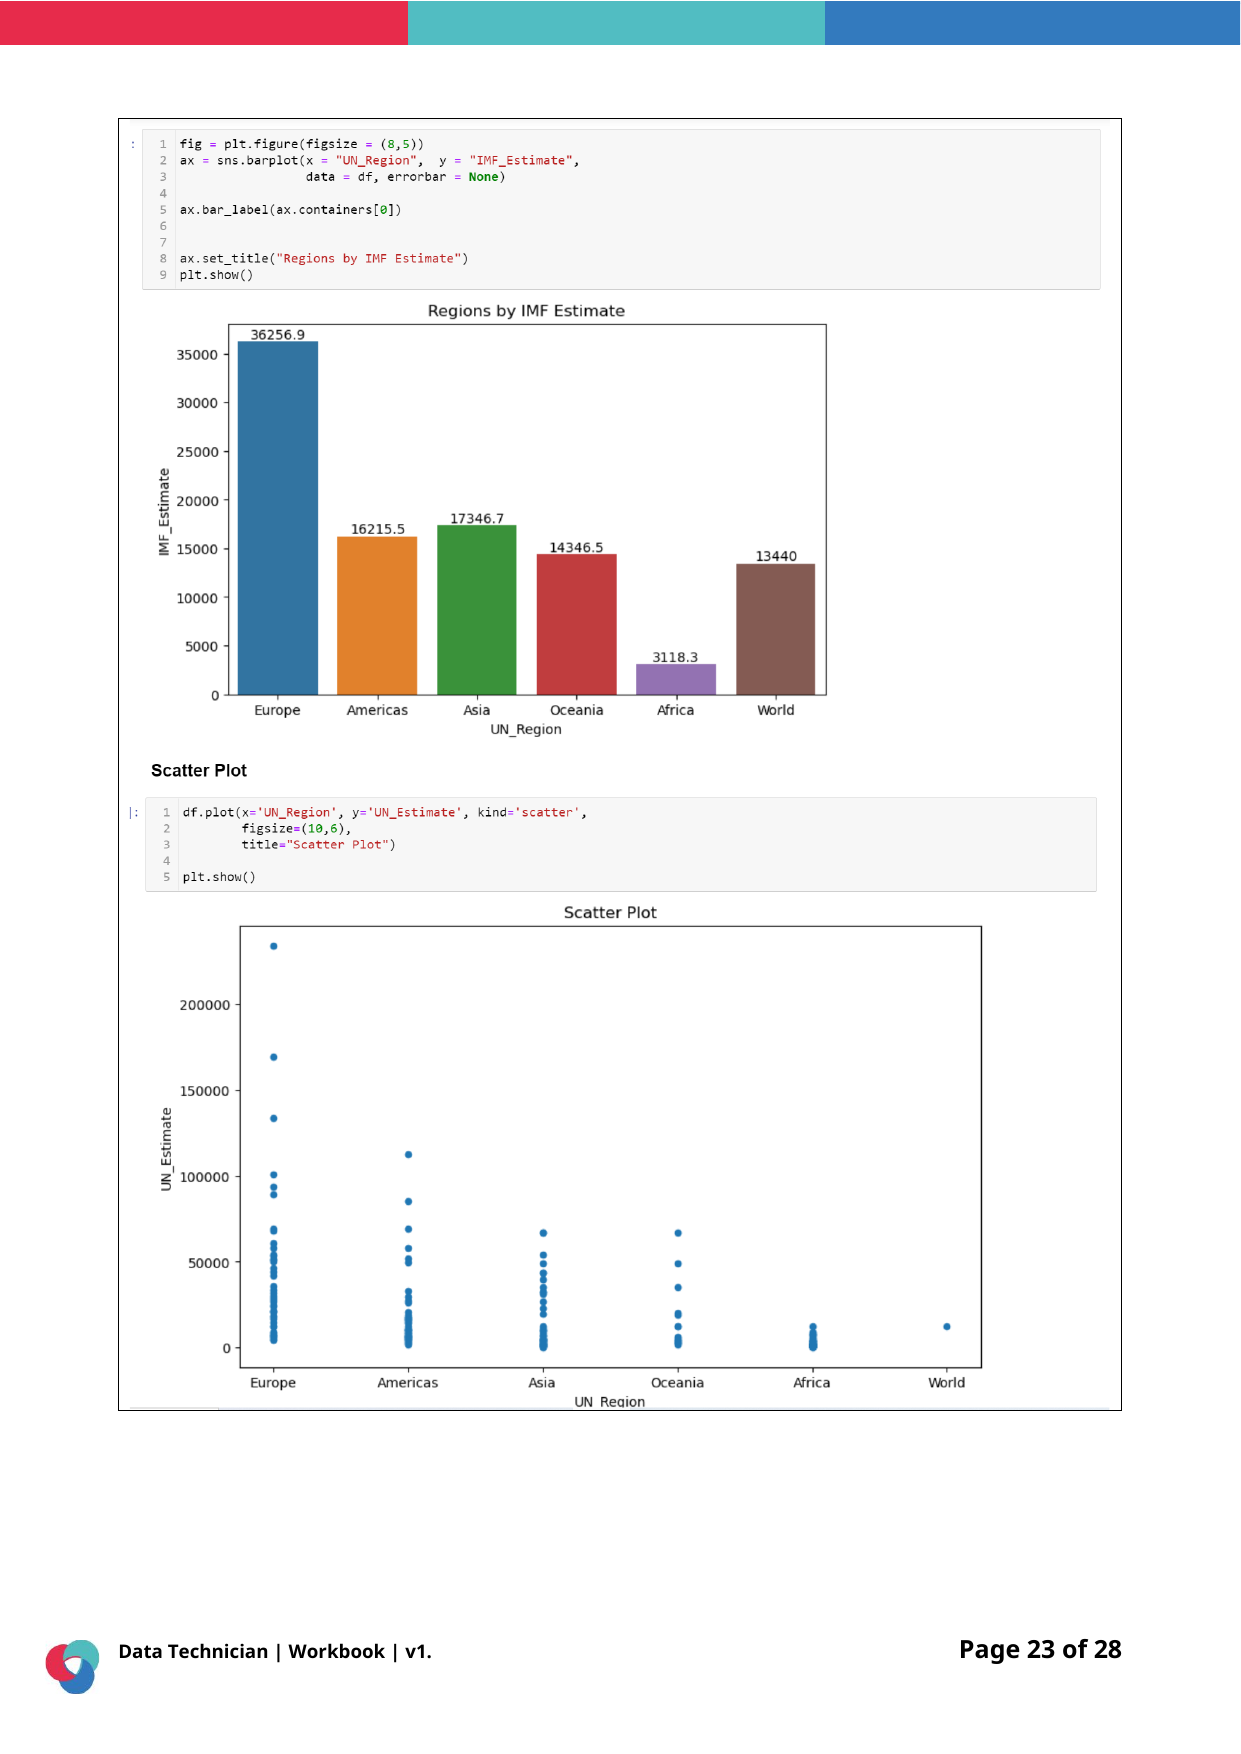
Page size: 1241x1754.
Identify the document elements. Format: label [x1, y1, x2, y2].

table_header [119, 119, 129, 1410]
picture [45, 1640, 100, 1694]
picture [129, 119, 1110, 1410]
table_header [1110, 119, 1121, 1410]
